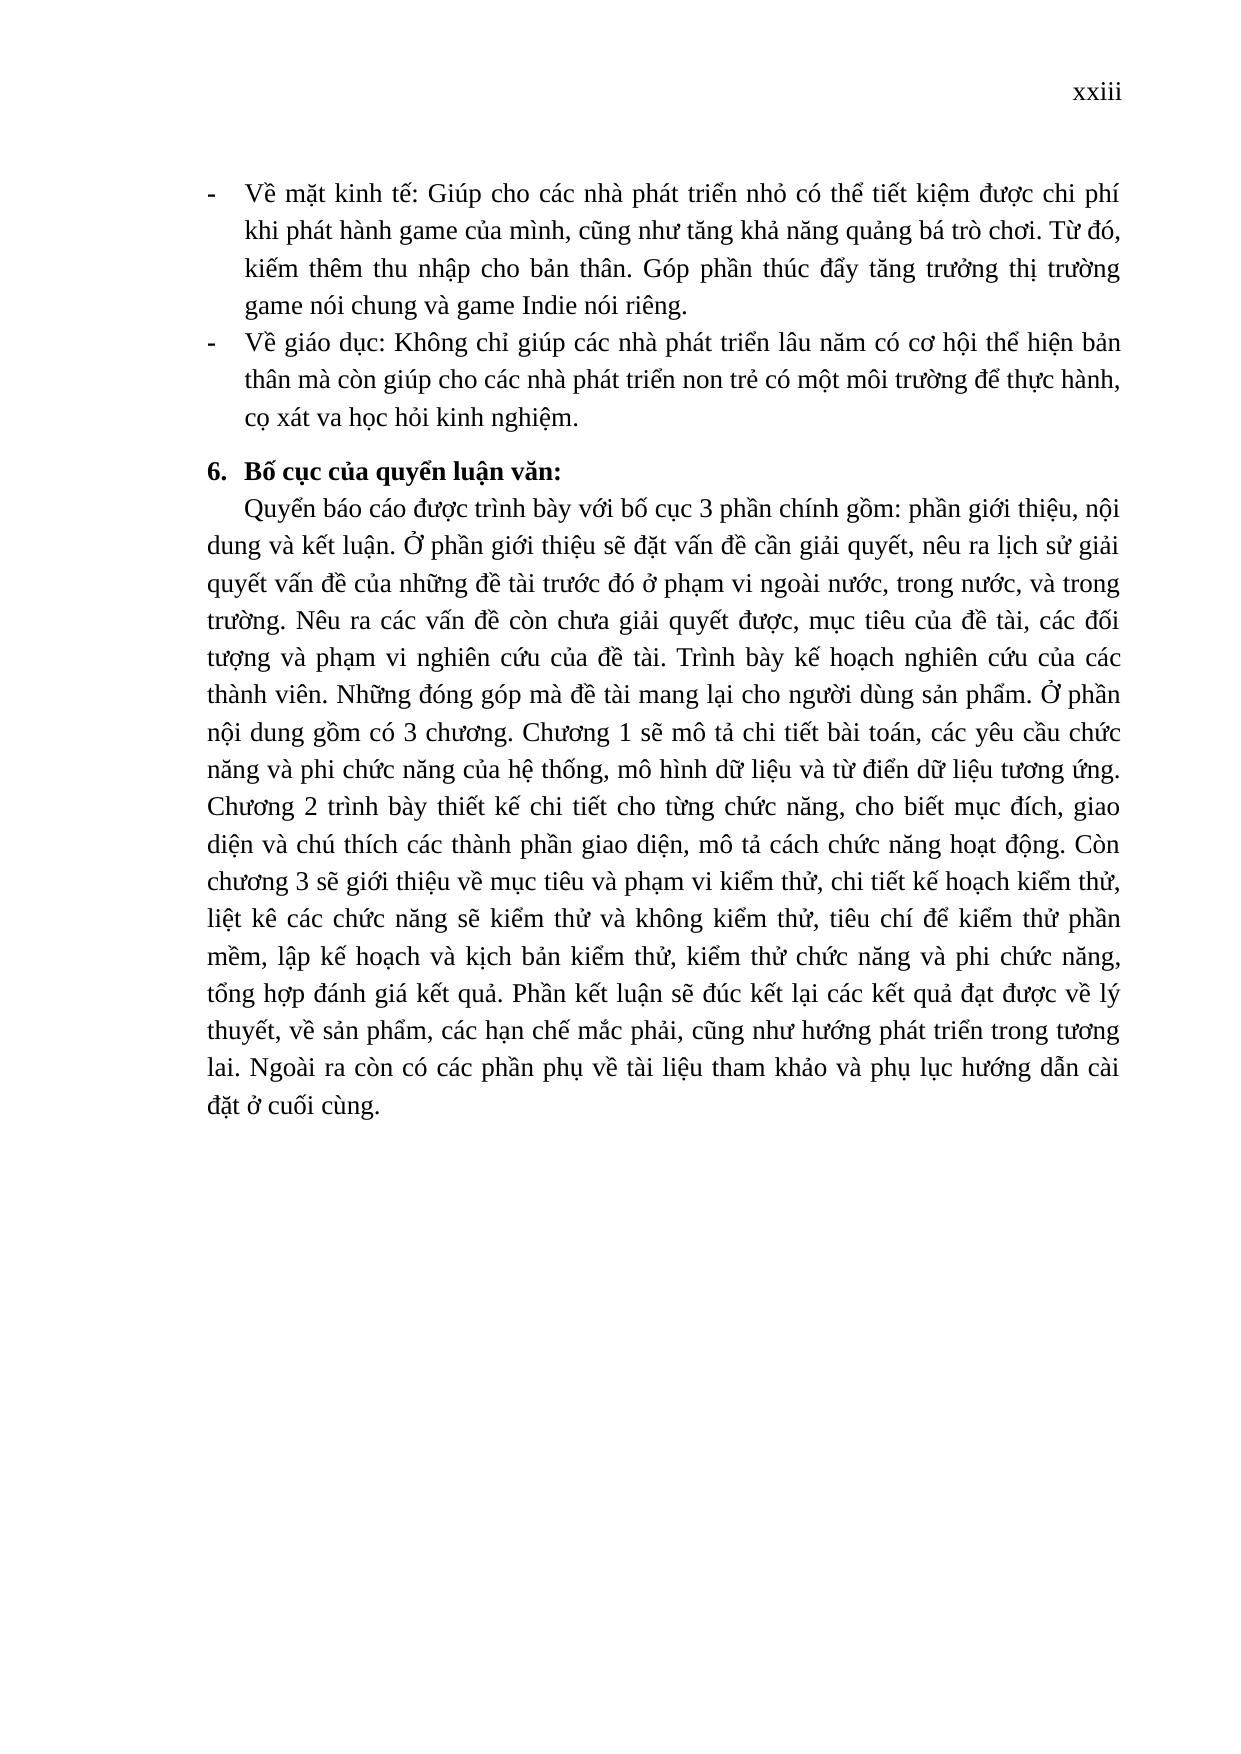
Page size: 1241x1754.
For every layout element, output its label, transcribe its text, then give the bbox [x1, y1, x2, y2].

list Về mặt kinh tế: Giúp cho các nhà phát triển nhỏ có thể tiết kiệm được chi phí khi phát hành game của mình, cũng như tăng khả năng quảng bá trò chơi. Từ đó, kiếm thêm thu nhập cho bản thân. Góp phần thúc đẩy tăng trưởng thị trường game nói chung và game Indie nói riêng. [207, 177, 1122, 320]
text Quyển báo cáo được trình bày với bố cục 3 phần chính gồm: phần giới thiệu, nội dung và kết luận. Ở phần giới thiệu sẽ đặt vấn đề cần giải quyết, nêu ra lịch sử giải quyết vấn đề của những đề tài trước đó ở phạm vi ngoài nước, trong nước, và trong trường. Nêu ra các vấn đề còn chưa giải quyết được, mục tiêu của đề tài, các đối tượng và phạm vi nghiên cứu của đề tài. Trình bày kế hoạch nghiên cứu của các thành viên. Những đóng góp mà đề tài mang lại cho người dùng sản phẩm. Ở phần nội dung gồm có 3 chương. Chương 1 sẽ mô tả chi tiết bài toán, các yêu cầu chức năng và phi chức năng của hệ thống, mô hình dữ liệu và từ điển dữ liệu tương ứng. Chương 2 trình bày thiết kế chi tiết cho từng chức năng, cho biết mục đích, giao diện và chú thích các thành phần giao diện, mô tả cách chức năng hoạt động. Còn chương 3 sẽ giới thiệu về mục tiêu và phạm vi kiểm thử, chi tiết kế hoạch kiểm thử, liệt kê các chức năng sẽ kiểm thử và không kiểm thử, tiêu chí để kiểm thử phần mềm, lập kế hoạch và kịch bản kiểm thử, kiểm thử chức năng và phi chức năng, tổng hợp đánh giá kết quả. Phần kết luận sẽ đúc kết lại các kết quả đạt được về lý thuyết, về sản phẩm, các hạn chế mắc phải, cũng như hướng phát triển trong tương lai. Ngoài ra còn có các phần phụ về tài liệu tham khảo và phụ lục hướng dẫn cài đặt ở cuối cùng. [207, 492, 1122, 1120]
subtitle Bố cục của quyển luận văn: [207, 455, 1122, 486]
list Về giáo dục: Không chỉ giúp các nhà phát triển lâu năm có cơ hội thể hiện bản thân mà còn giúp cho các nhà phát triển non trẻ có một môi trường để thực hành, cọ xát va học hỏi kinh nghiệm. [207, 326, 1122, 432]
